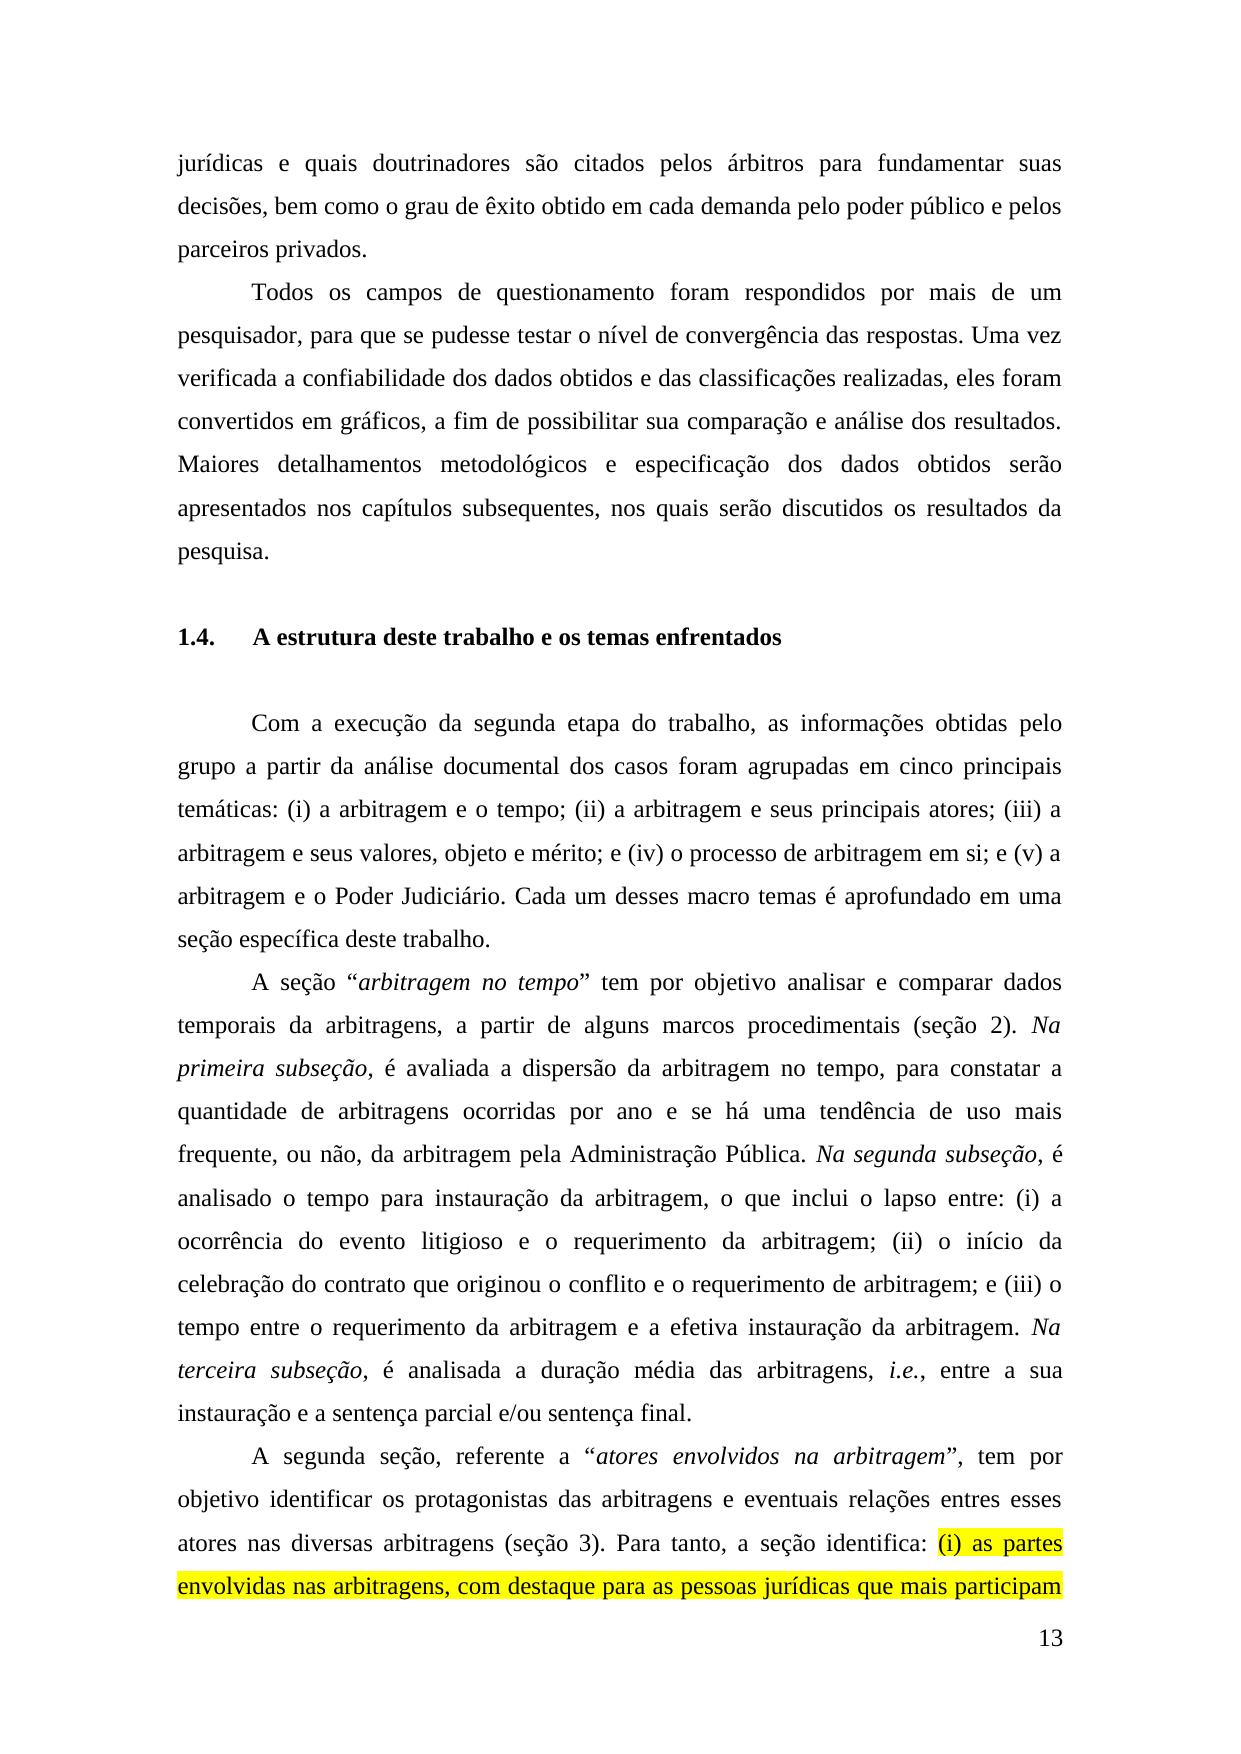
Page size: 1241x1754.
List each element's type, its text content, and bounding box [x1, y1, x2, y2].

subtitle A estrutura deste trabalho e os temas enfrentados [177, 622, 1063, 651]
text Com a execução da segunda etapa do trabalho, as informações obtidas pelo grupo a partir da análise documental dos casos foram agrupadas em cinco principais temáticas: (i) a arbitragem e o tempo; (ii) a arbitragem e seus principais atores; (iii) a arbitragem e seus valores, objeto e mérito; e (iv) o processo de arbitragem em si; e (v) a arbitragem e o Poder Judiciário. Cada um desses macro temas é aprofundado em uma seção específica deste trabalho. [177, 708, 1063, 953]
text Todos os campos de questionamento foram respondidos por mais de um pesquisador, para que se pudesse testar o nível de convergência das respostas. Uma vez verificada a confiabilidade dos dados obtidos e das classificações realizadas, eles foram convertidos em gráficos, a fim de possibilitar sua comparação e análise dos resultados. Maiores detalhamentos metodológicos e especificação dos dados obtidos serão apresentados nos capítulos subsequentes, nos quais serão discutidos os resultados da pesquisa. [177, 277, 1063, 564]
text A seção “arbitragem no tempo” tem por objetivo analisar e comparar dados temporais da arbitragens, a partir de alguns marcos procedimentais (seção 2). Na primeira subseção, é avaliada a dispersão da arbitragem no tempo, para constatar a quantidade de arbitragens ocorridas por ano e se há uma tendência de uso mais frequente, ou não, da arbitragem pela Administração Pública. Na segunda subseção, é analisado o tempo para instauração da arbitragem, o que inclui o lapso entre: (i) a ocorrência do evento litigioso e o requerimento da arbitragem; (ii) o início da celebração do contrato que originou o conflito e o requerimento de arbitragem; e (iii) o tempo entre o requerimento da arbitragem e a efetiva instauração da arbitragem. Na terceira subseção, é analisada a duração média das arbitragens, i.e., entre a sua instauração e a sentença parcial e/ou sentença final. [177, 967, 1063, 1427]
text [177, 148, 1063, 263]
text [177, 1441, 1063, 1571]
